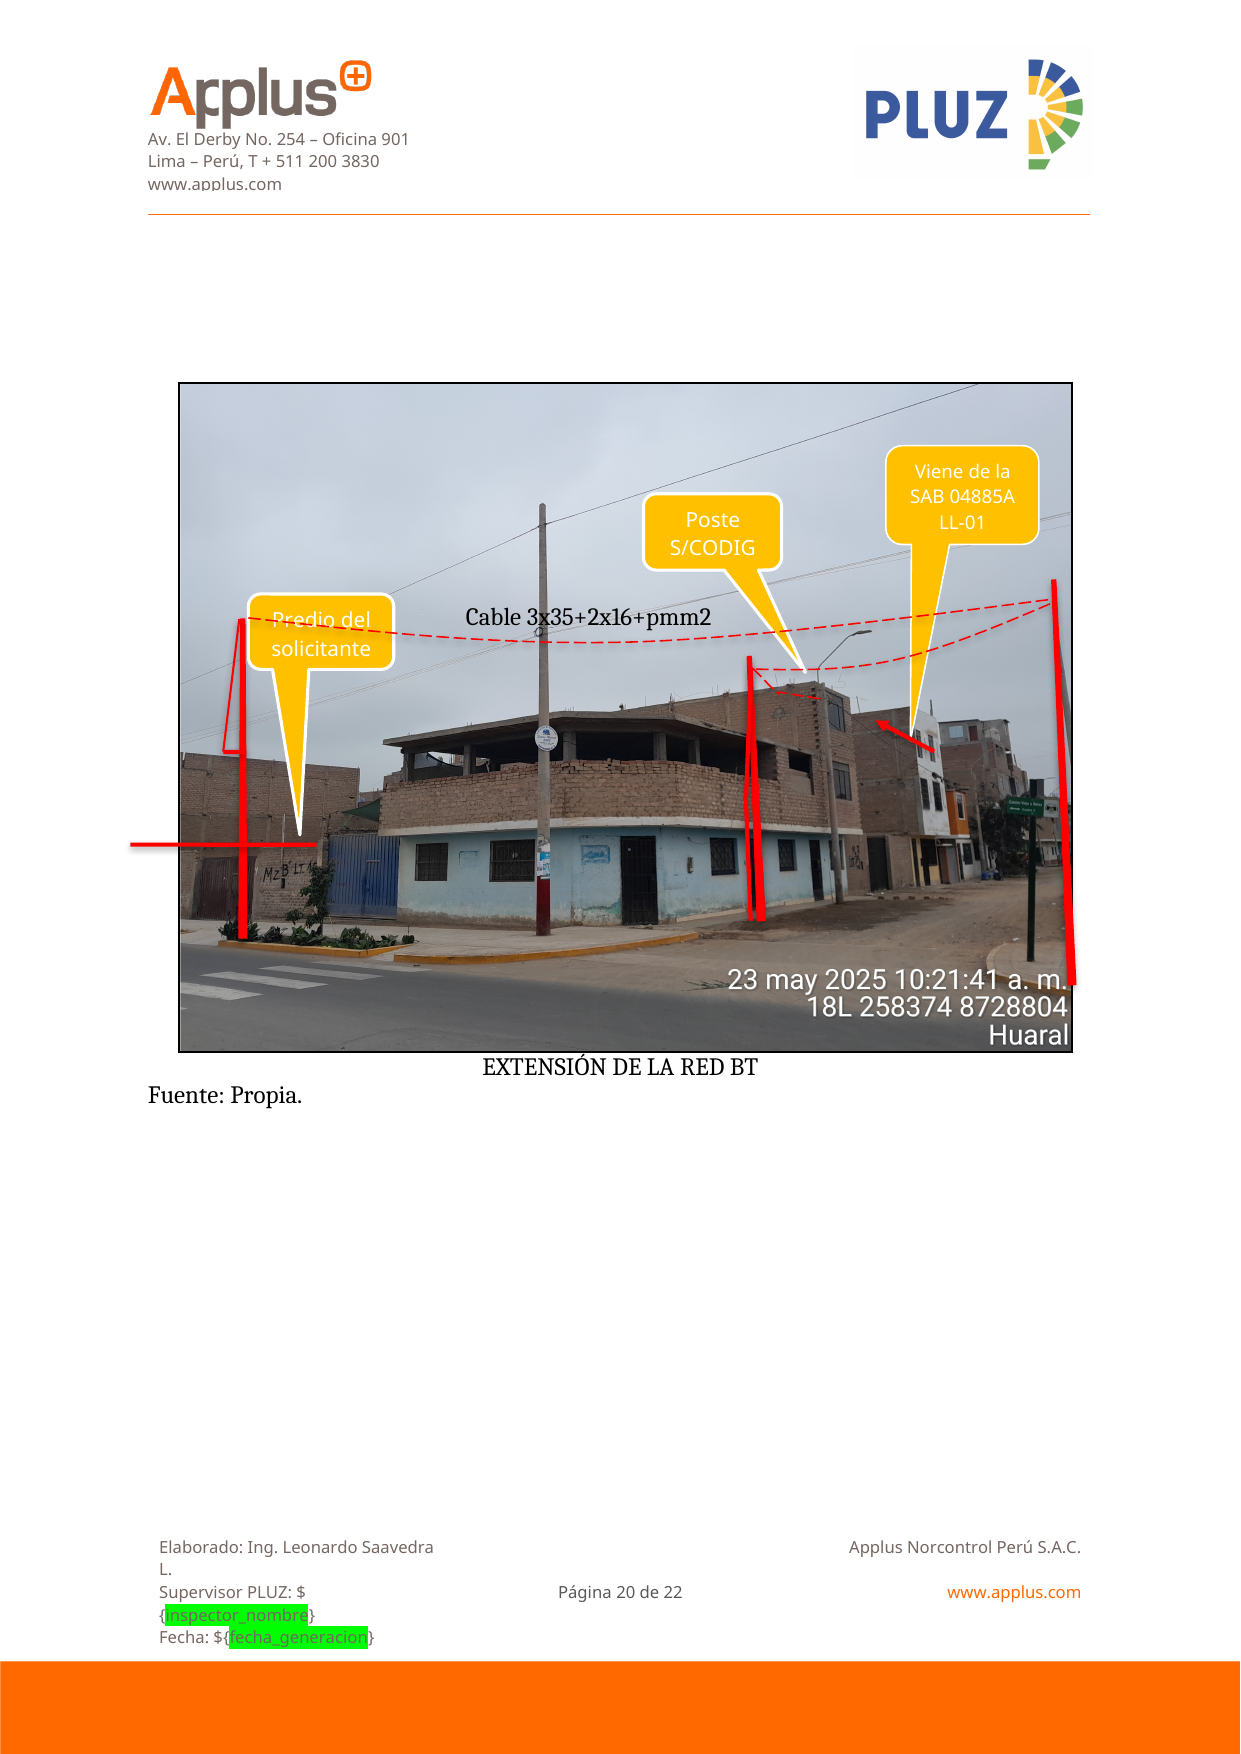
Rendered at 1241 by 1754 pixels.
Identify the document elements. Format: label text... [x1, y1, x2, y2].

text EXTENSIÓN DE LA RED BT [148, 1053, 1092, 1081]
picture [0, 0, 1240, 1754]
text Fuente: Propia. [148, 1081, 1092, 1110]
